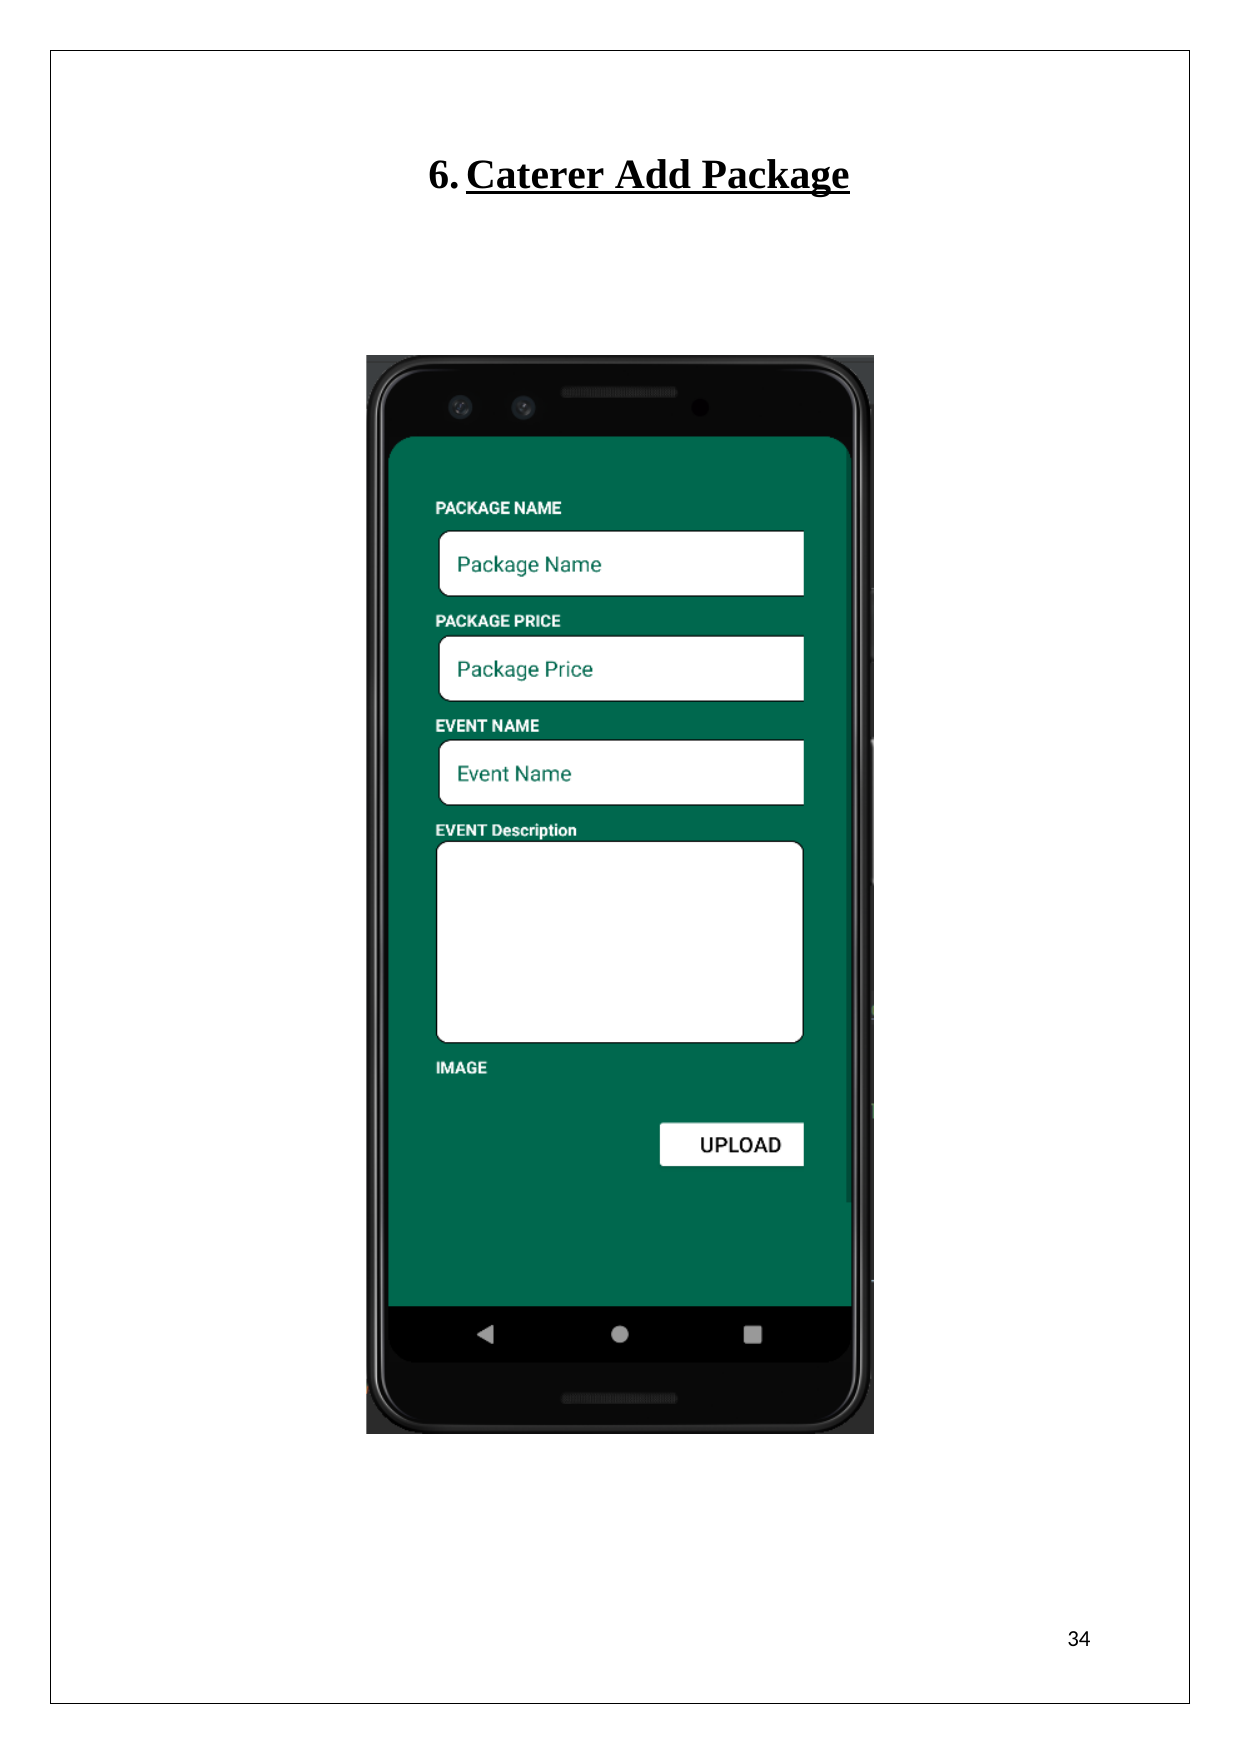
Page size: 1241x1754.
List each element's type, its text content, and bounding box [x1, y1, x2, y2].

picture [366, 355, 874, 1434]
list Caterer Add Package [187, 150, 1090, 198]
